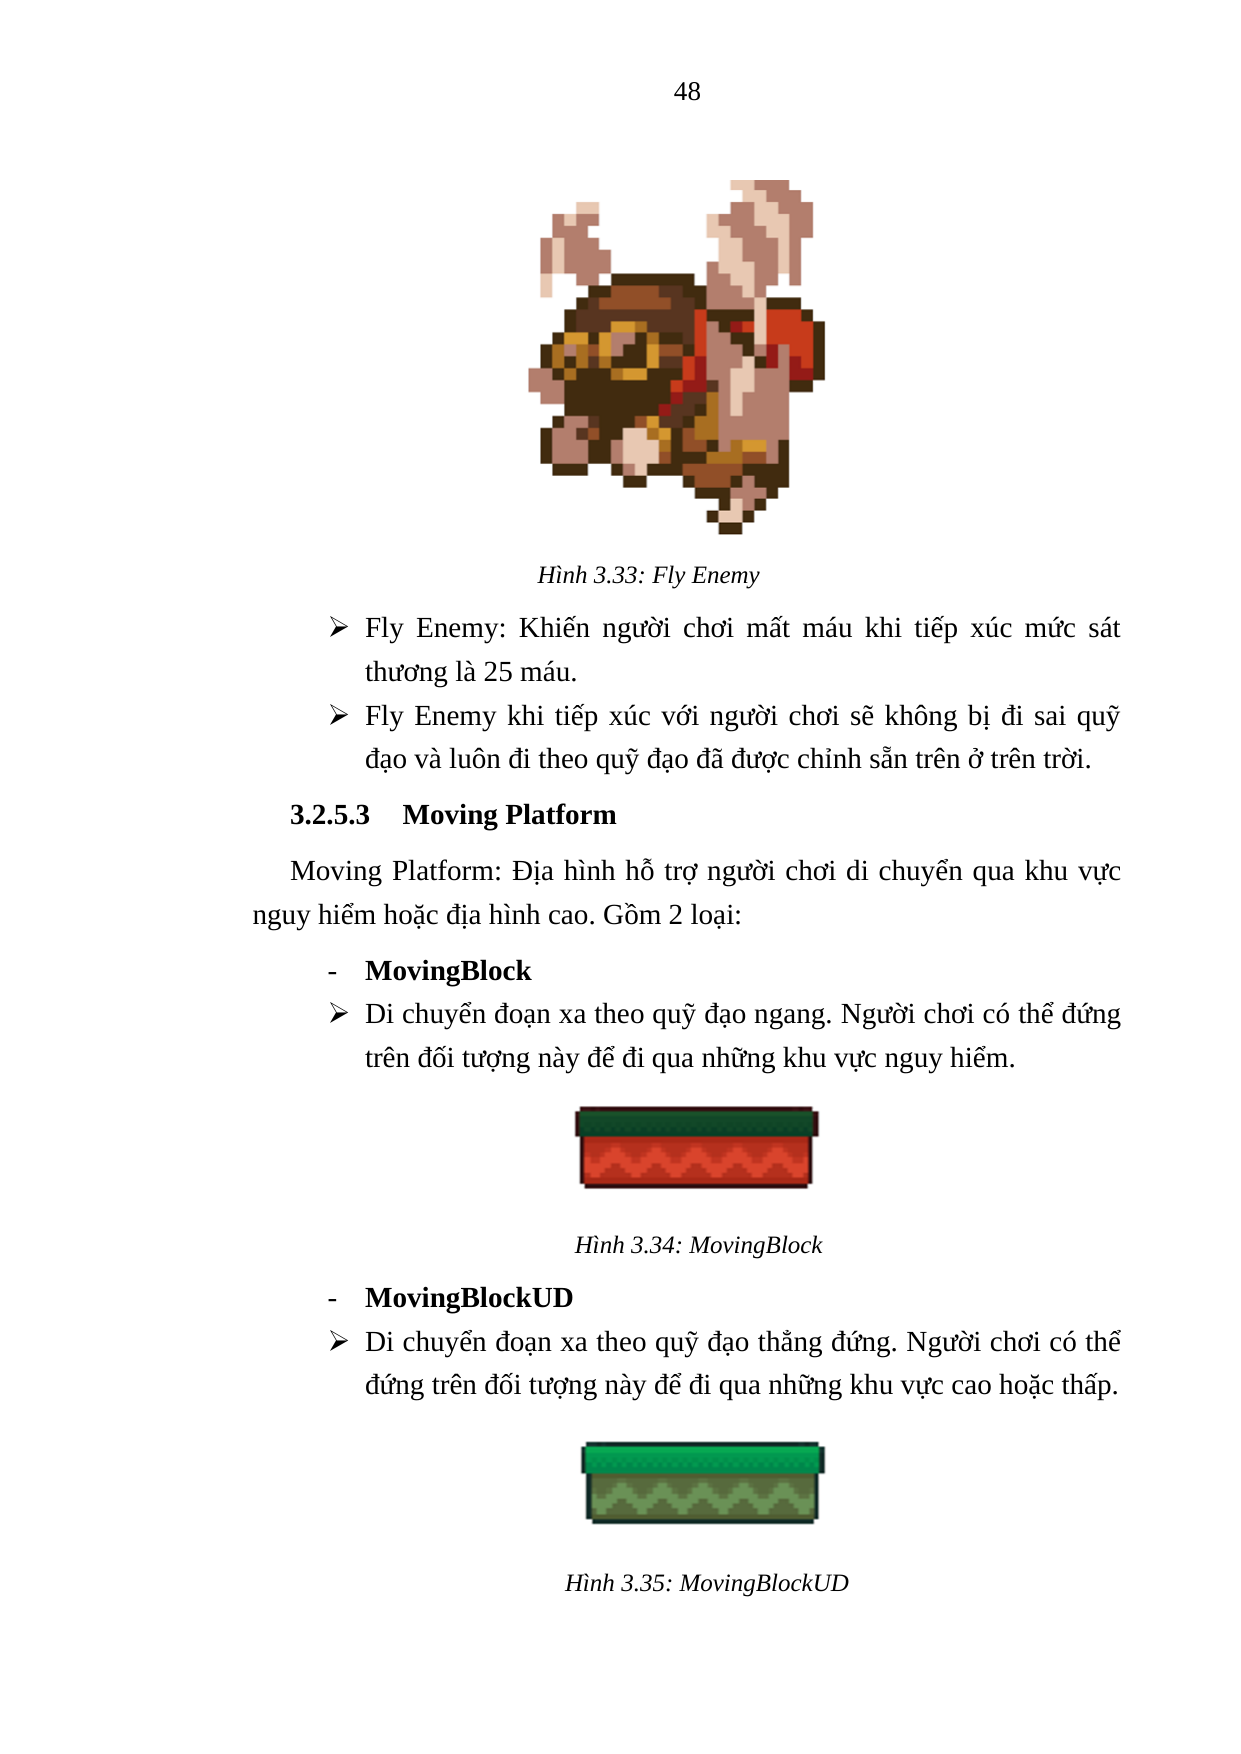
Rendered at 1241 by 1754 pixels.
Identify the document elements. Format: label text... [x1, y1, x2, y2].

picture [552, 1083, 837, 1209]
subtitle Moving Platform [290, 797, 1122, 831]
list Di chuyển đoạn xa theo quỹ đạo thẳng đứng. Người chơi có thể đứng trên đối tượng này để đi qua những khu vực cao hoặc thấp. [327, 1324, 1122, 1401]
picture [514, 180, 833, 539]
list Di chuyển đoạn xa theo quỹ đạo ngang. Người chơi có thể đứng trên đối tượng này để đi qua những khu vực nguy hiểm. [327, 996, 1122, 1074]
list MovingBlock [327, 953, 1122, 986]
list Fly Enemy khi tiếp xúc với người chơi sẽ không bị đi sai quỹ đạo và luôn đi theo quỹ đạo đã được chỉnh sẵn trên ở trên trời. [327, 698, 1122, 775]
list MovingBlockUD [327, 1280, 1122, 1314]
list Fly Enemy: Khiến người chơi mất máu khi tiếp xúc mức sát thương là 25 máu. [327, 610, 1122, 688]
picture [566, 1423, 837, 1546]
text Moving Platform: Địa hình hỗ trợ người chơi di chuyển qua khu vực nguy hiểm hoặc địa hình cao. Gồm 2 loại: [252, 853, 1122, 930]
